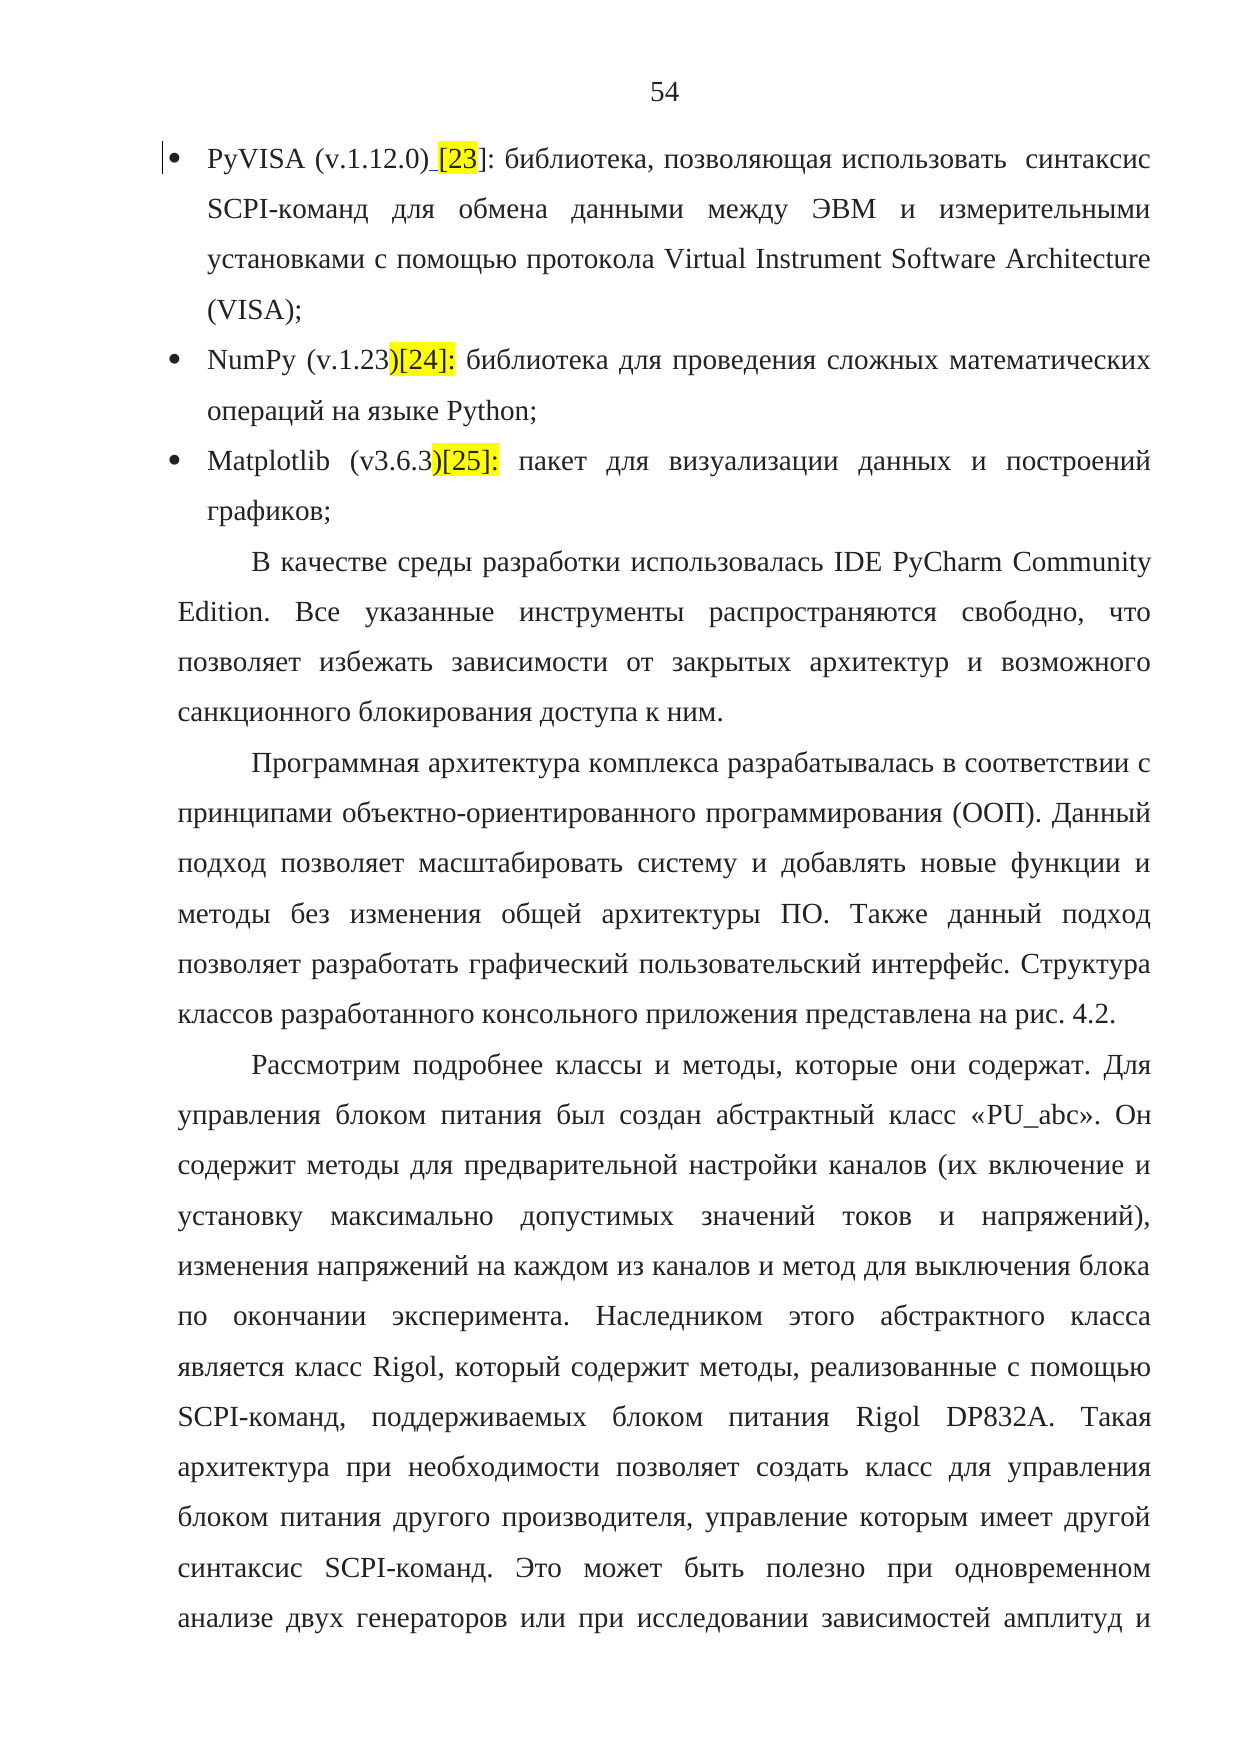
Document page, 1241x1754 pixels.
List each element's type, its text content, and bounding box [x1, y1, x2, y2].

list NumPy (v.1.23)[24]: библиотека для проведения сложных математических операций на языке Python; [169, 342, 1152, 426]
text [177, 1047, 1152, 1634]
list PyVISA (v.1.12.0)[23]: библиотека, позволяющая использовать синтаксис SCPI-команд для обмена данными между ЭВМ и измерительными установками с помощью протокола Virtual Instrument Software Architecture (VISA); [169, 141, 1152, 325]
text Программная архитектура комплекса разрабатывалась в соответствии с принципами объектно-ориентированного программирования (ООП). Данный подход позволяет масштабировать систему и добавлять новые функции и методы без изменения общей архитектуры ПО. Также данный подход позволяет разработать графический пользовательский интерфейс. Структура классов разработанного консольного приложения представлена на рис. 4.2. [177, 745, 1152, 1030]
list Matplotlib (v3.6.3)[25]: пакет для визуализации данных и построений графиков; [169, 443, 1152, 527]
text В качестве среды разработки использовалась IDE PyCharm Community Edition. Все указанные инструменты распространяются свободно, что позволяет избежать зависимости от закрытых архитектур и возможного санкционного блокирования доступа к ним. [177, 544, 1152, 728]
